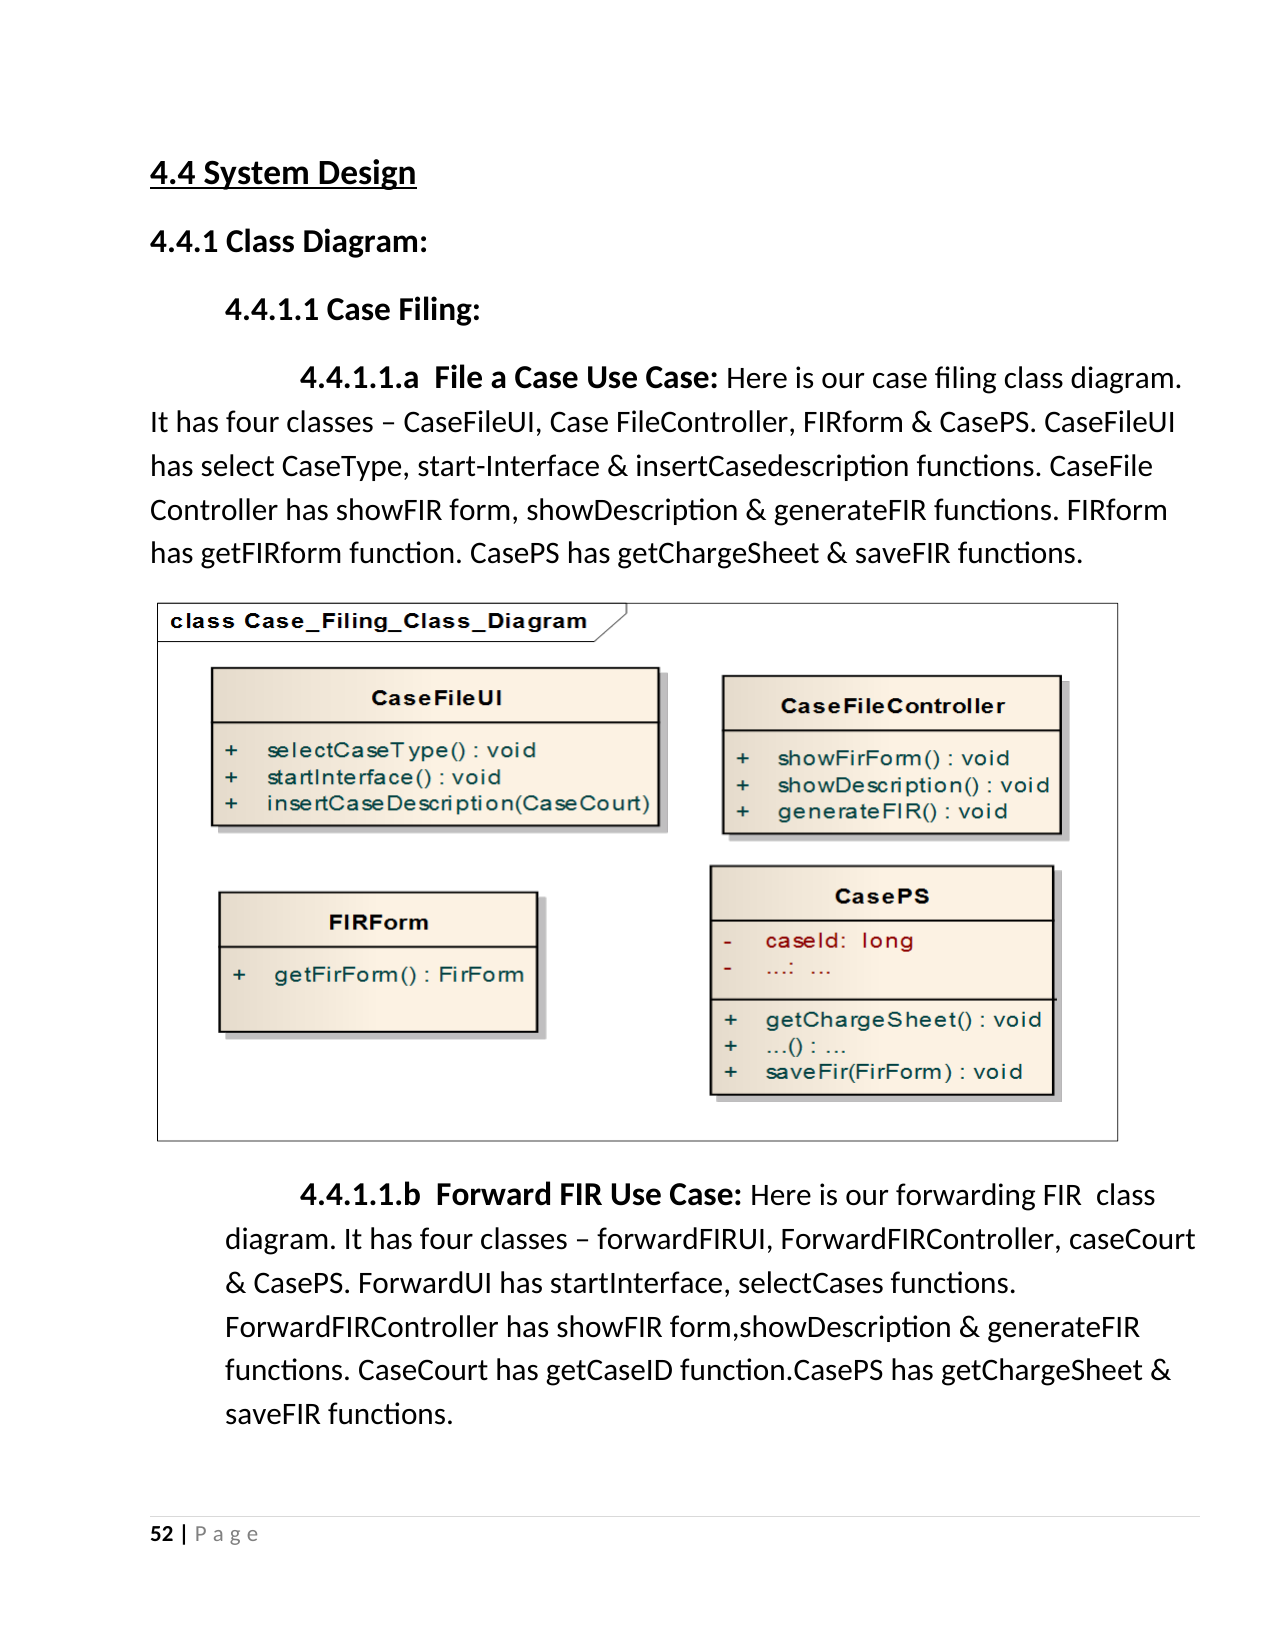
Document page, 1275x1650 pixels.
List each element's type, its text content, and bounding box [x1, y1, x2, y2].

text 4.4.1.1.b Forward FIR Use Case: Here is our forwarding FIR class diagram. It has four classes – forwardFIRUI, ForwardFIRController, caseCourt & CasePS. ForwardUI has startInterface, selectCases functions. ForwardFIRController has showFIR form,showDescription & generateFIR functions. CaseCourt has getCaseID function.CasePS has getChargeSheet & saveFIR functions. [225, 1173, 1200, 1432]
text 4.4.1.1.a File a Case Use Case: Here is our case filing class diagram. It has four classes – CaseFileUI, Case FileController, FIRform & CasePS. CaseFileUI has select CaseType, start-Interface & insertCasedescription functions. CaseFile Controller has showFIR form, showDescription & generateFIR functions. FIRform has getFIRform function. CasePS has getChargeSheet & saveFIR functions. [150, 356, 1200, 571]
text 4.4.1.1 Case Filing: [150, 288, 1200, 329]
text 4.4 System Design [150, 150, 1200, 193]
picture [150, 597, 1125, 1148]
text 4.4.1 Class Diagram: [150, 221, 1200, 261]
